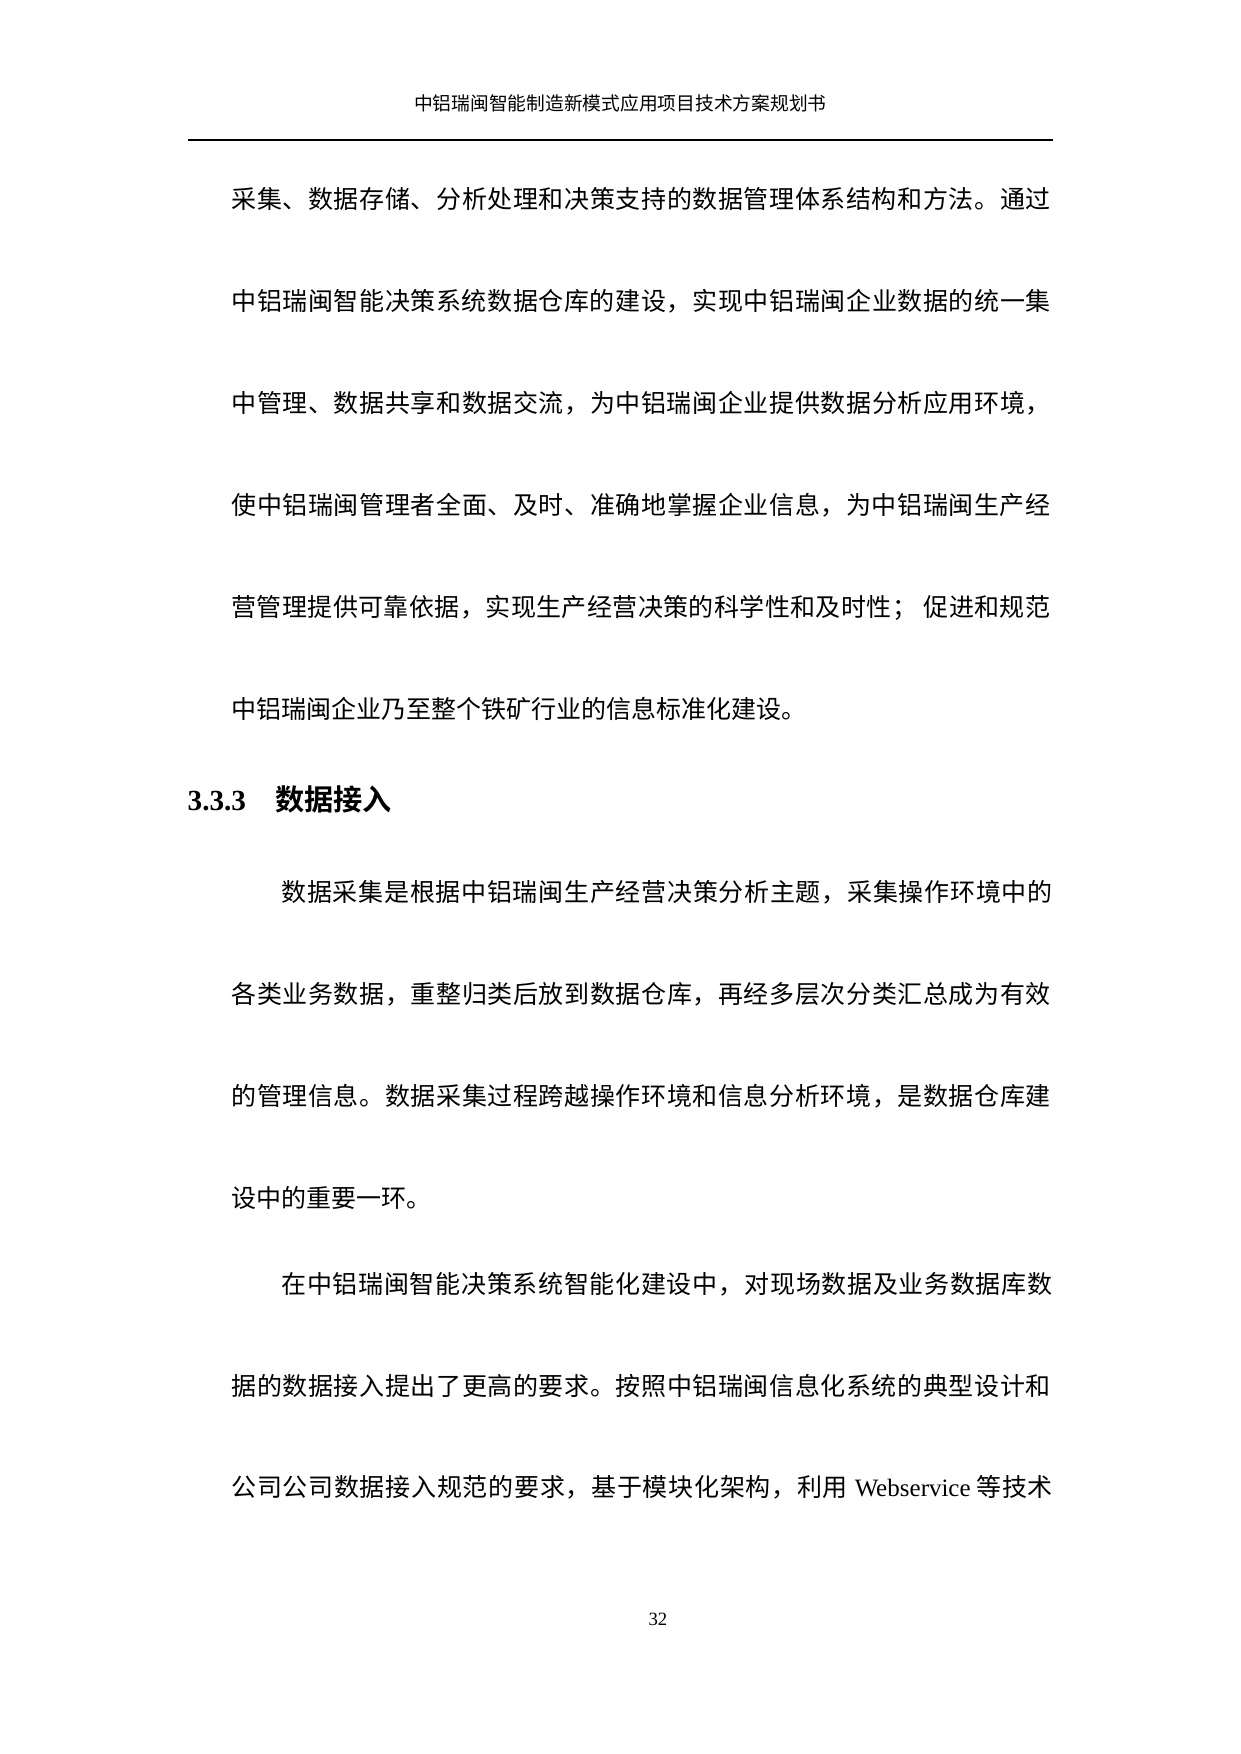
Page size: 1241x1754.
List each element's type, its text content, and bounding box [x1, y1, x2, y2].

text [231, 1248, 1053, 1520]
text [231, 164, 1053, 741]
text 数据采集是根据中铝瑞闽生产经营决策分析主题，采集操作环境中的各类业务数据，重整归类后放到数据仓库，再经多层次分类汇总成为有效的管理信息。数据采集过程跨越操作环境和信息分析环境，是数据仓库建设中的重要一环。 [231, 857, 1053, 1230]
subtitle 数据接入 [187, 776, 1053, 818]
